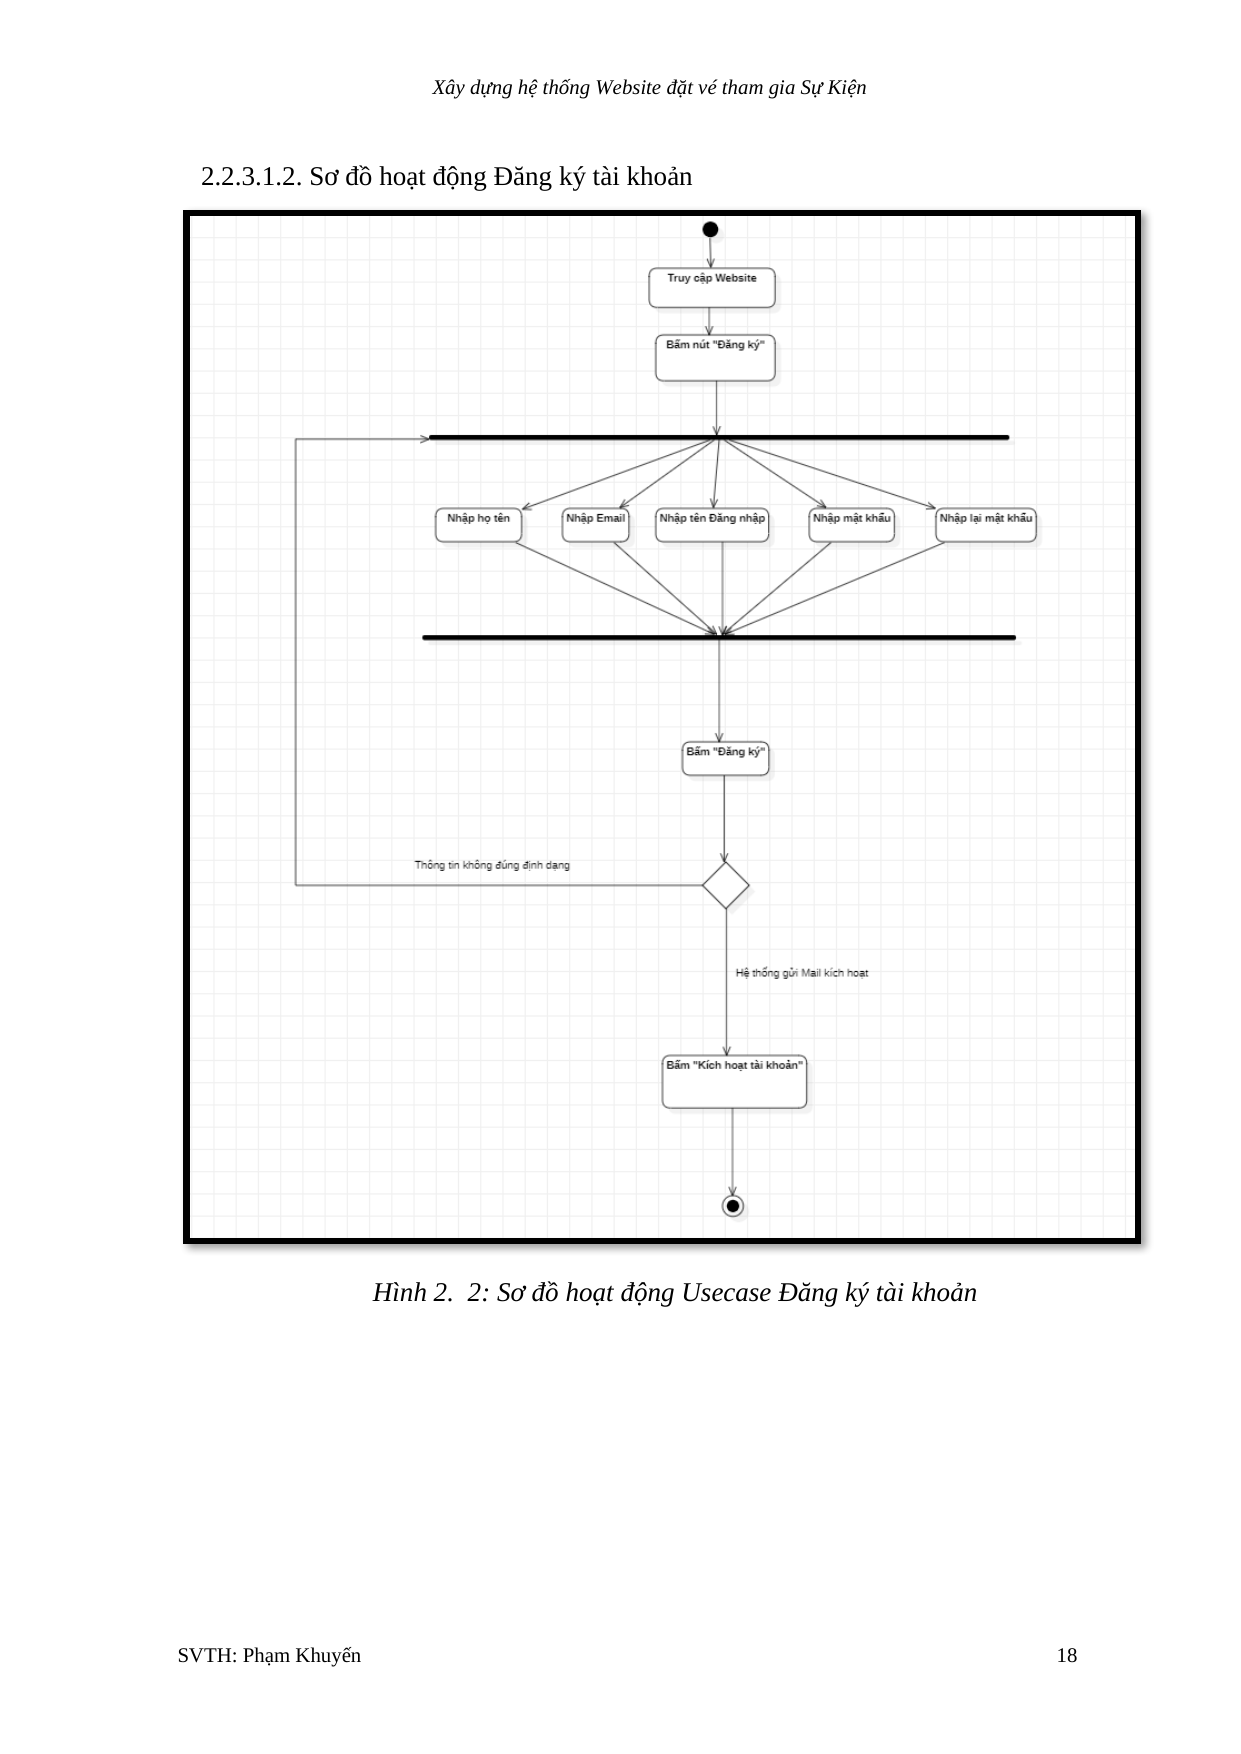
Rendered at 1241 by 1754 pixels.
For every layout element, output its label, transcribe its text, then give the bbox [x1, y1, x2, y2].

picture [190, 216, 1135, 1238]
text Hình 2. 2: Sơ đồ hoạt động Usecase Đăng ký tài khoản [177, 1276, 1122, 1307]
subtitle Sơ đồ hoạt động Đăng ký tài khoản [177, 160, 1122, 191]
